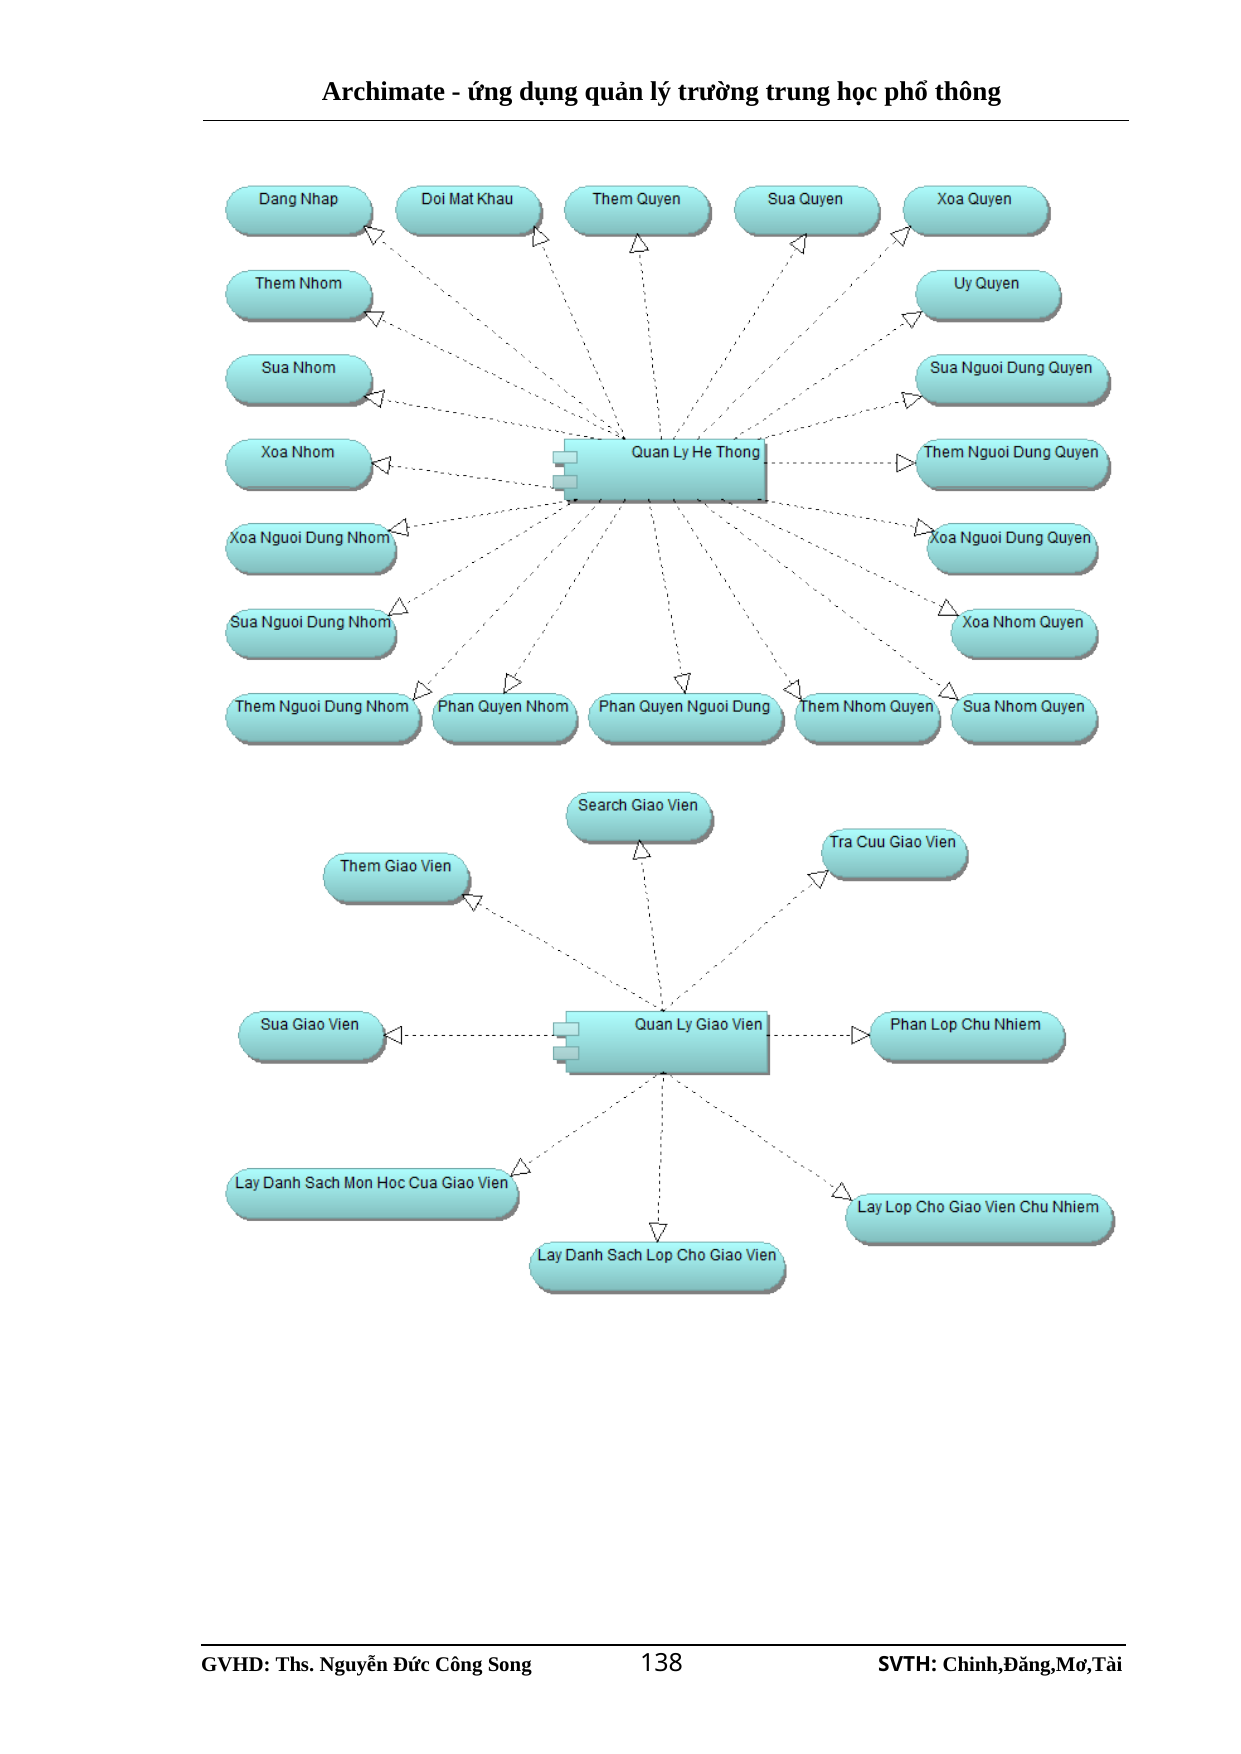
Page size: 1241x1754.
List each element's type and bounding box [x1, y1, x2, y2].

picture [200, 159, 1136, 1315]
